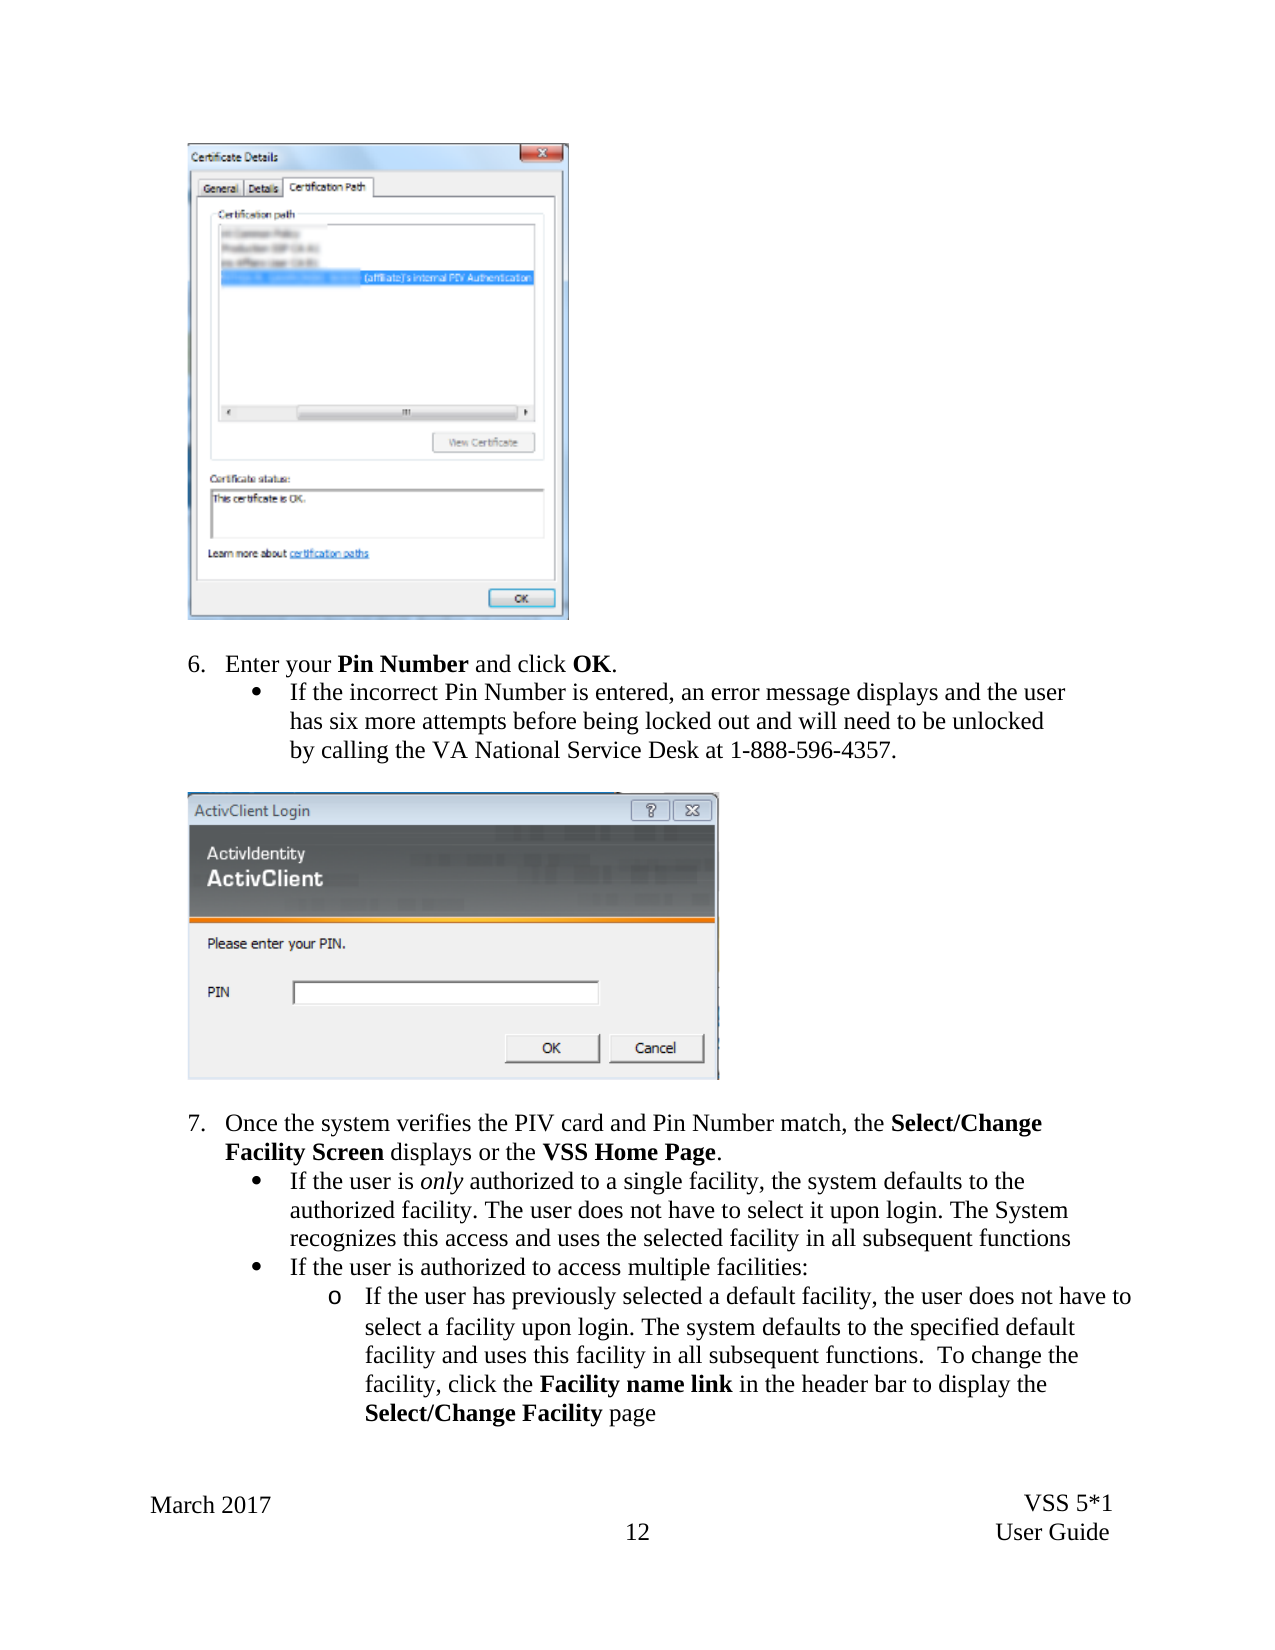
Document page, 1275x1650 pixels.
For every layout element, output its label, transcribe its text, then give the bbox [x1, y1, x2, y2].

picture [187, 143, 569, 620]
list If the incorrect Pin Number is entered, an error message displays and the user has six more attempts before being locked out and will need to be unlocked by calling the VA National Service Desk at 1-888-596-4357. [252, 677, 1074, 764]
list Enter your Pin Number and click OK. [187, 649, 1074, 677]
list If the user has previously selected a default facility, the user does not have to select a facility upon login. The system defaults to the specified default facility and uses this facility in all subsequent functions. To change the facility, click the Facility name link in the header bar to display the Select/Change Facility page [327, 1281, 1137, 1427]
list Once the system verifies the PIV card and Pin Number match, the Select/Change Facility Screen displays or the VSS Home Page. [187, 1108, 1074, 1166]
list If the user is only authorized to a single facility, the system defaults to the authorized facility. The user does not have to select it upon login. The System recognizes this access and uses the selected facility in all subsequent functions [252, 1166, 1137, 1252]
list If the user is authorized to access multiple facilities: [252, 1252, 1137, 1281]
picture [187, 792, 720, 1080]
